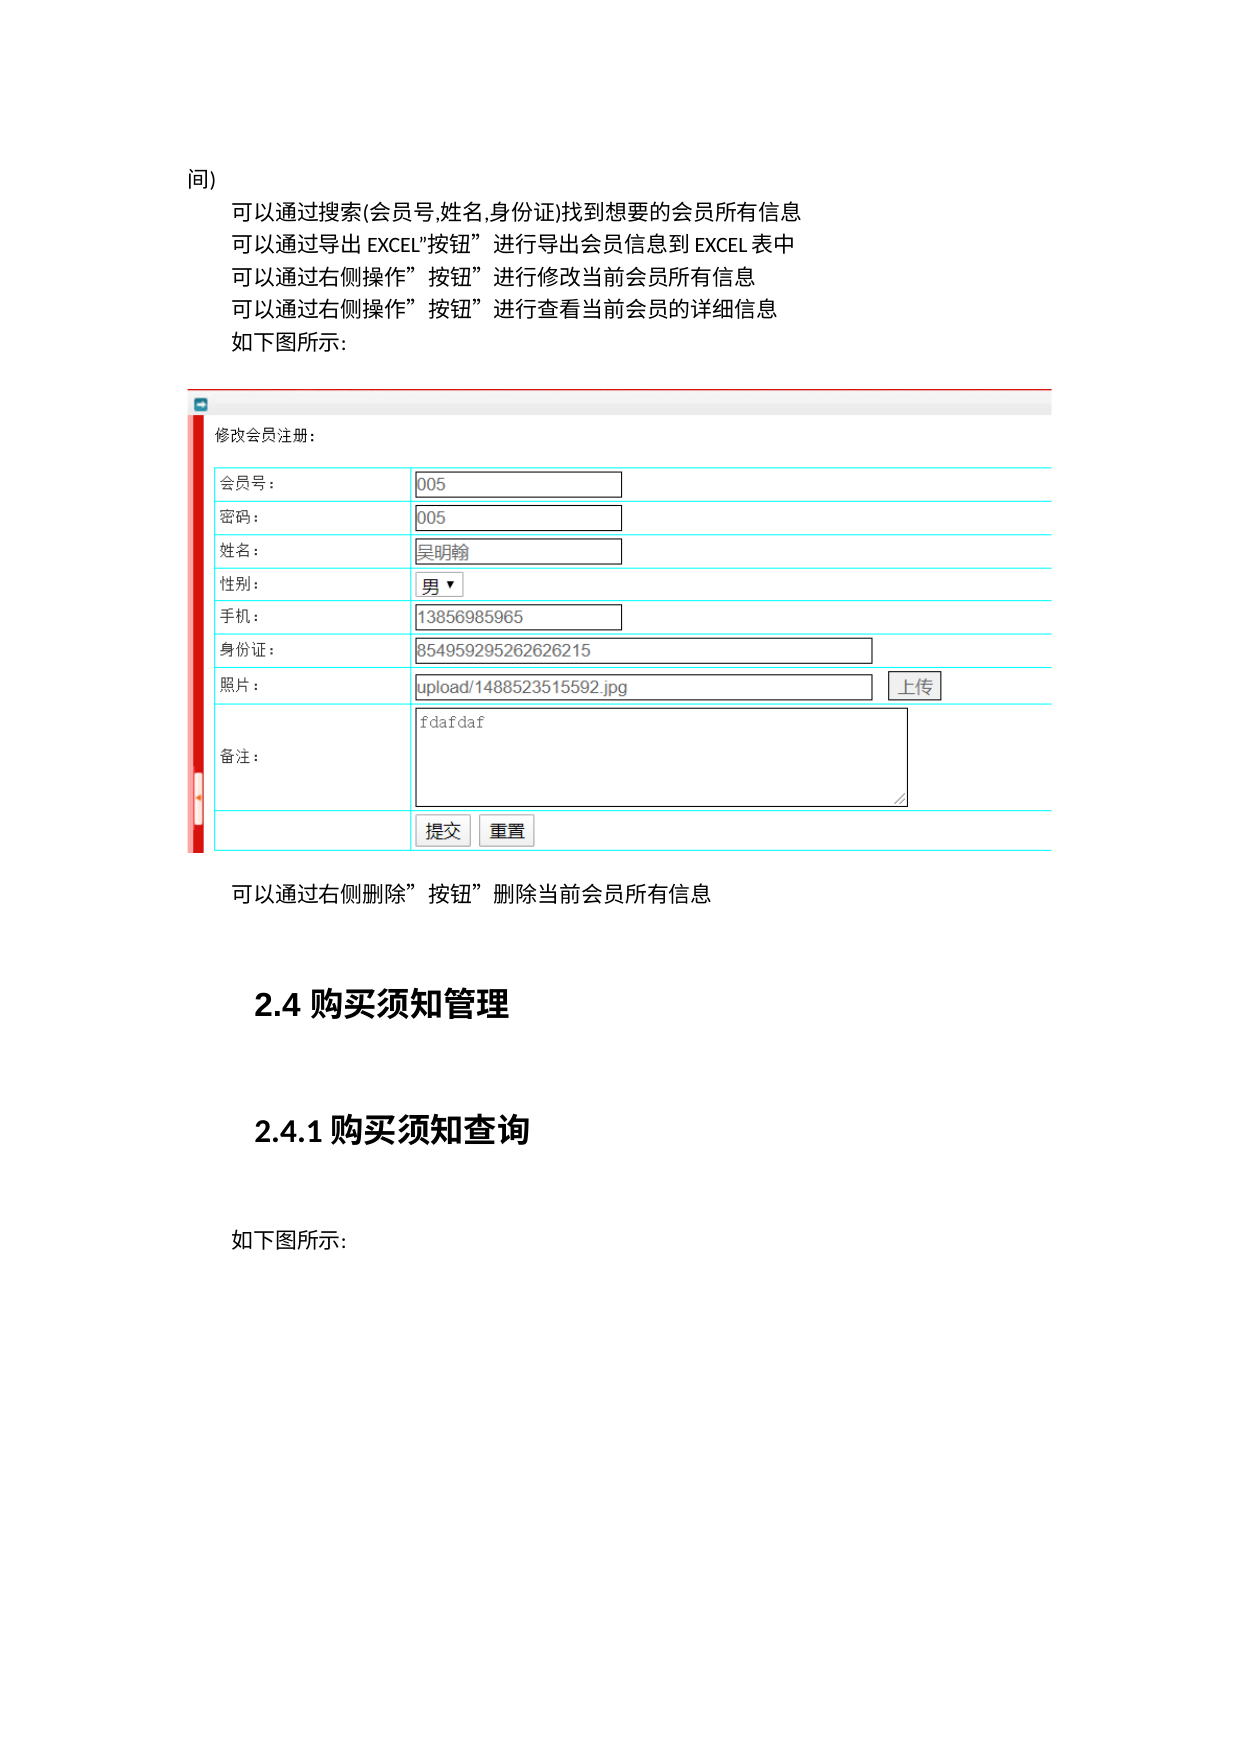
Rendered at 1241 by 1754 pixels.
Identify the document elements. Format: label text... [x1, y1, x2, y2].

text 可以通过右侧操作”按钮”进行修改当前会员所有信息 [187, 259, 1053, 292]
subtitle 2.4.1 购买须知查询 [187, 1096, 1053, 1161]
text 可以通过导出EXCEL”按钮”进行导出会员信息到EXCEL表中 [187, 227, 1053, 259]
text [187, 162, 1053, 194]
picture [187, 389, 1052, 853]
text 可以通过搜索(会员号,姓名,身份证)找到想要的会员所有信息 [187, 194, 1053, 227]
subtitle 2.4 购买须知管理 [187, 969, 1053, 1034]
text 如下图所示: [187, 1223, 1053, 1255]
text 如下图所示: [187, 324, 1053, 357]
text 可以通过右侧删除”按钮”删除当前会员所有信息 [187, 877, 1053, 909]
text 可以通过右侧操作”按钮”进行查看当前会员的详细信息 [187, 292, 1053, 324]
